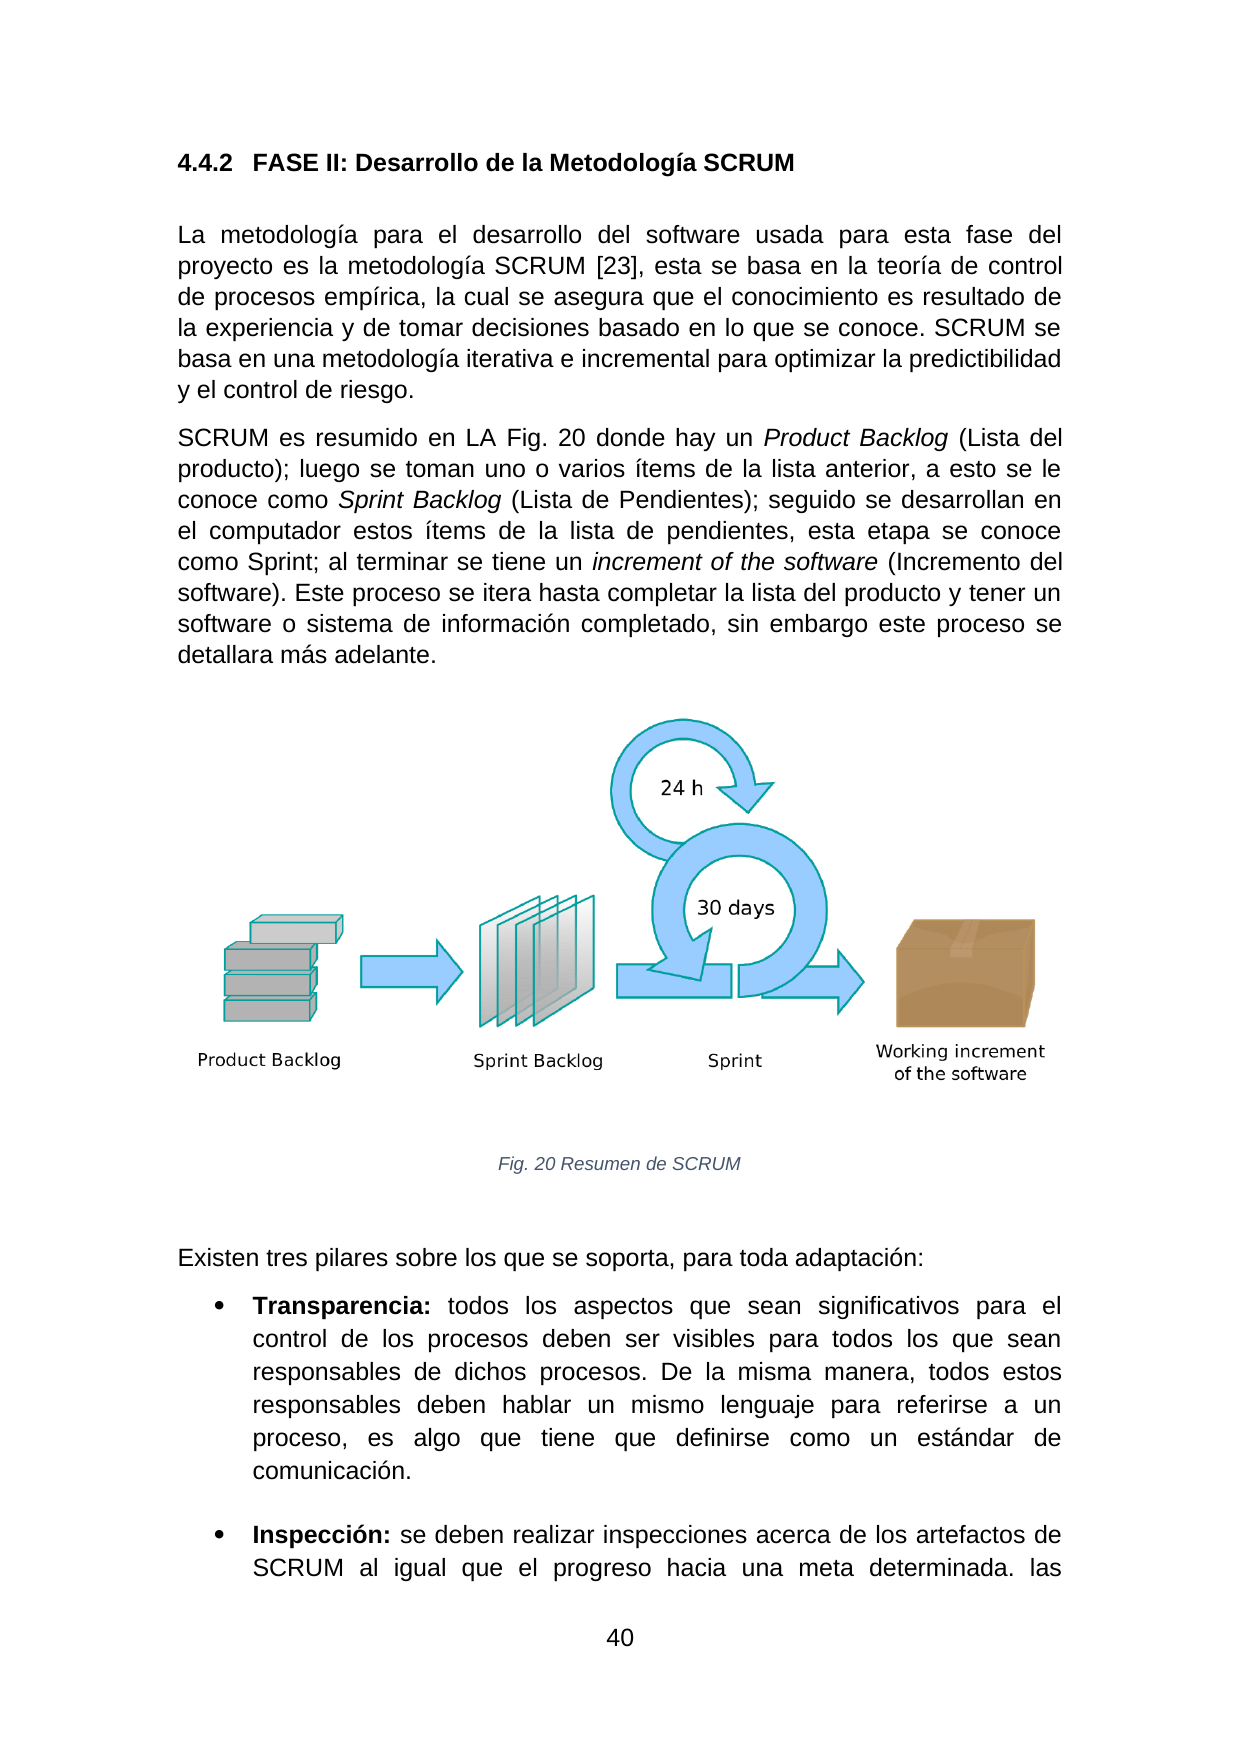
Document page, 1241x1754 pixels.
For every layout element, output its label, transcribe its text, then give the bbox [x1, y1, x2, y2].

text Existen tres pilares sobre los que se soporta, para toda adaptación: [177, 1243, 1063, 1272]
text SCRUM es resumido en LA Fig. 20 donde hay un Product Backlog (Lista del producto); luego se toman uno o varios ítems de la lista anterior, a esto se le conoce como Sprint Backlog (Lista de Pendientes); seguido se desarrollan en el computador estos ítems de la lista de pendientes, esta etapa se conoce como Sprint; al terminar se tiene un increment of the software (Incremento del software). Este proceso se itera hasta completar la lista del producto y tener un software o sistema de información completado, sin embargo este proceso se detallara más adelante. [177, 423, 1063, 669]
subtitle FASE II: Desarrollo de la Metodología SCRUM [177, 148, 1063, 176]
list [215, 1520, 1063, 1582]
picture [177, 687, 1070, 1134]
text La metodología para el desarrollo del software usada para esta fase del proyecto es la metodología SCRUM , esta se basa en la teoría de control de procesos empírica, la cual se asegura que el conocimiento es resultado de la experiencia y de tomar decisiones basado en lo que se conoce. SCRUM se basa en una metodología iterativa e incremental para optimizar la predictibilidad y el control de riesgo. [177, 220, 1063, 404]
list Transparencia: todos los aspectos que sean significativos para el control de los procesos deben ser visibles para todos los que sean responsables de dichos procesos. De la misma manera, todos estos responsables deben hablar un mismo lenguaje para referirse a un proceso, es algo que tiene que definirse como un estándar de comunicación. [215, 1291, 1063, 1485]
